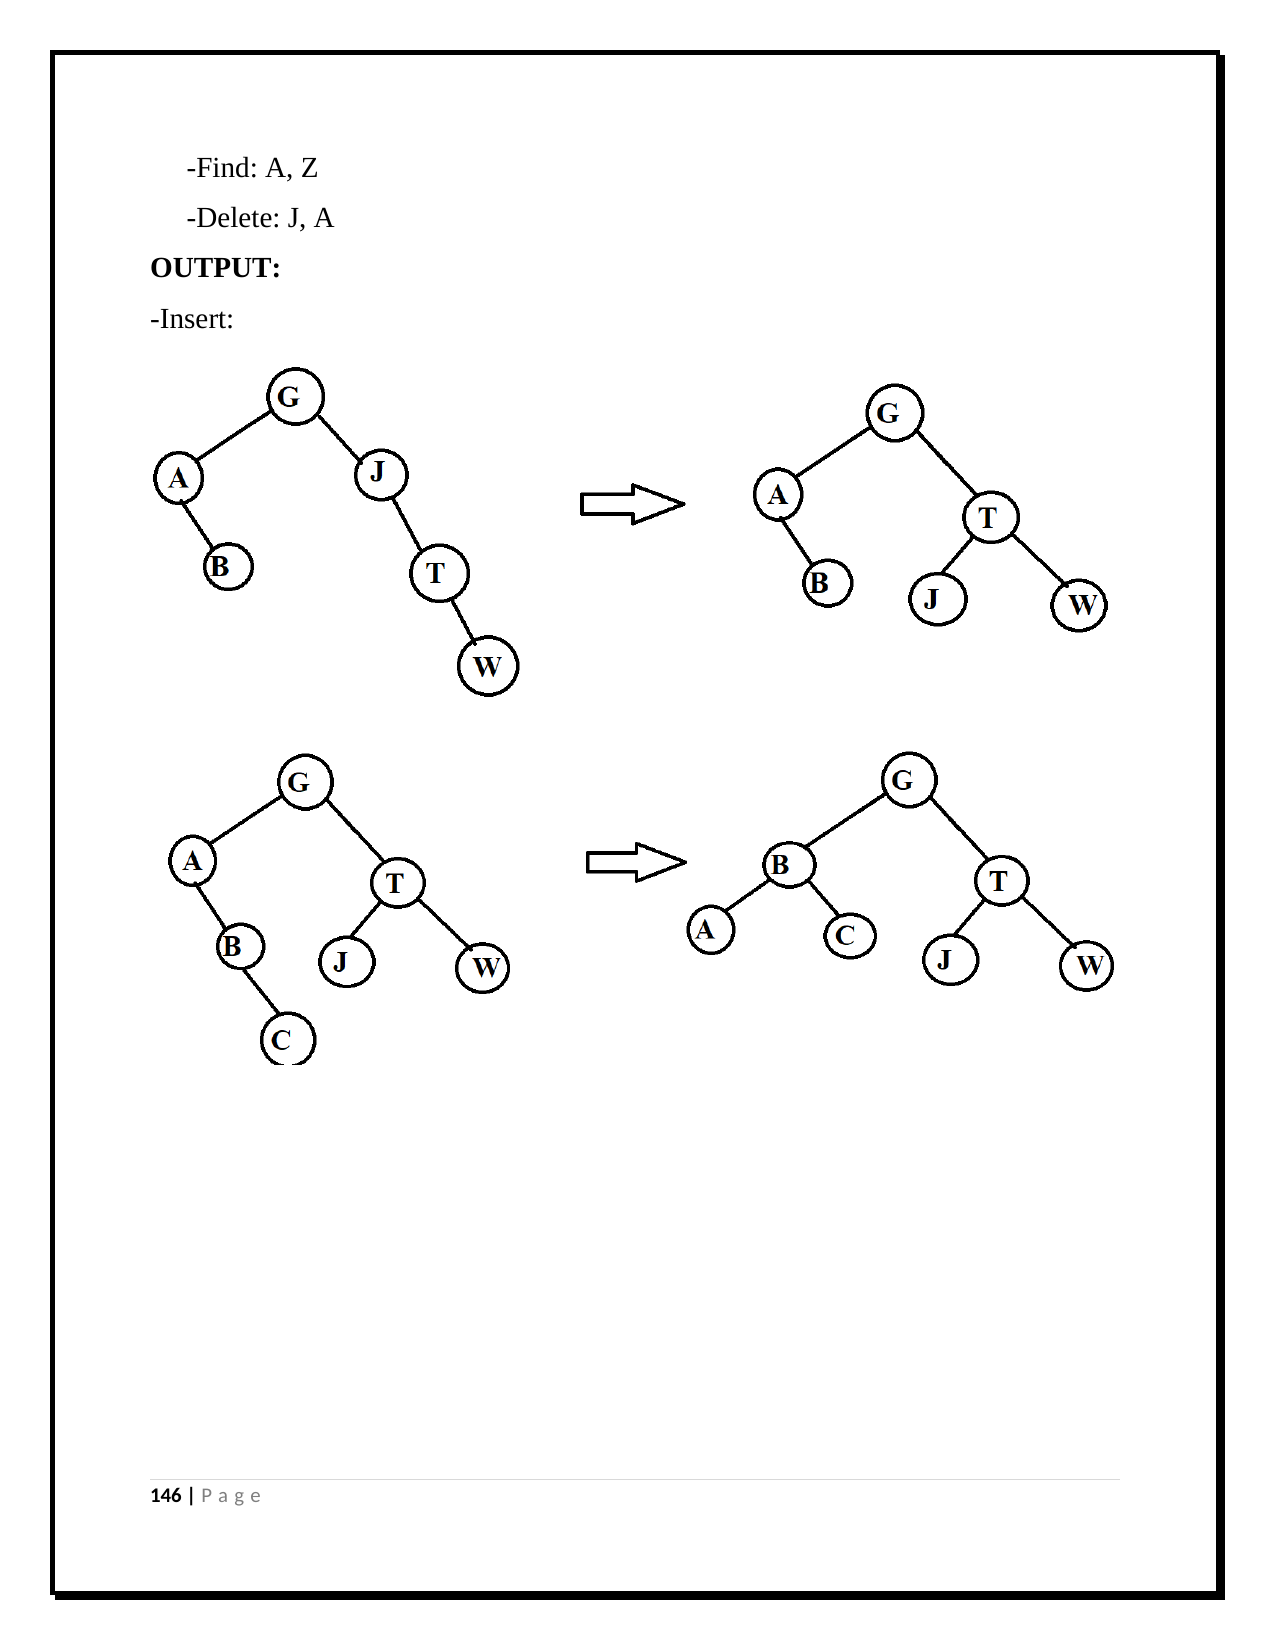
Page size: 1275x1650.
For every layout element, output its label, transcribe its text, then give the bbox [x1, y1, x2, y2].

text OUTPUT: [150, 251, 1120, 284]
text -Find: A, Z [150, 150, 1120, 183]
picture [150, 351, 1125, 703]
picture [150, 715, 1125, 1065]
text -Insert: [150, 301, 1120, 334]
text -Delete: J, A [150, 200, 1120, 234]
